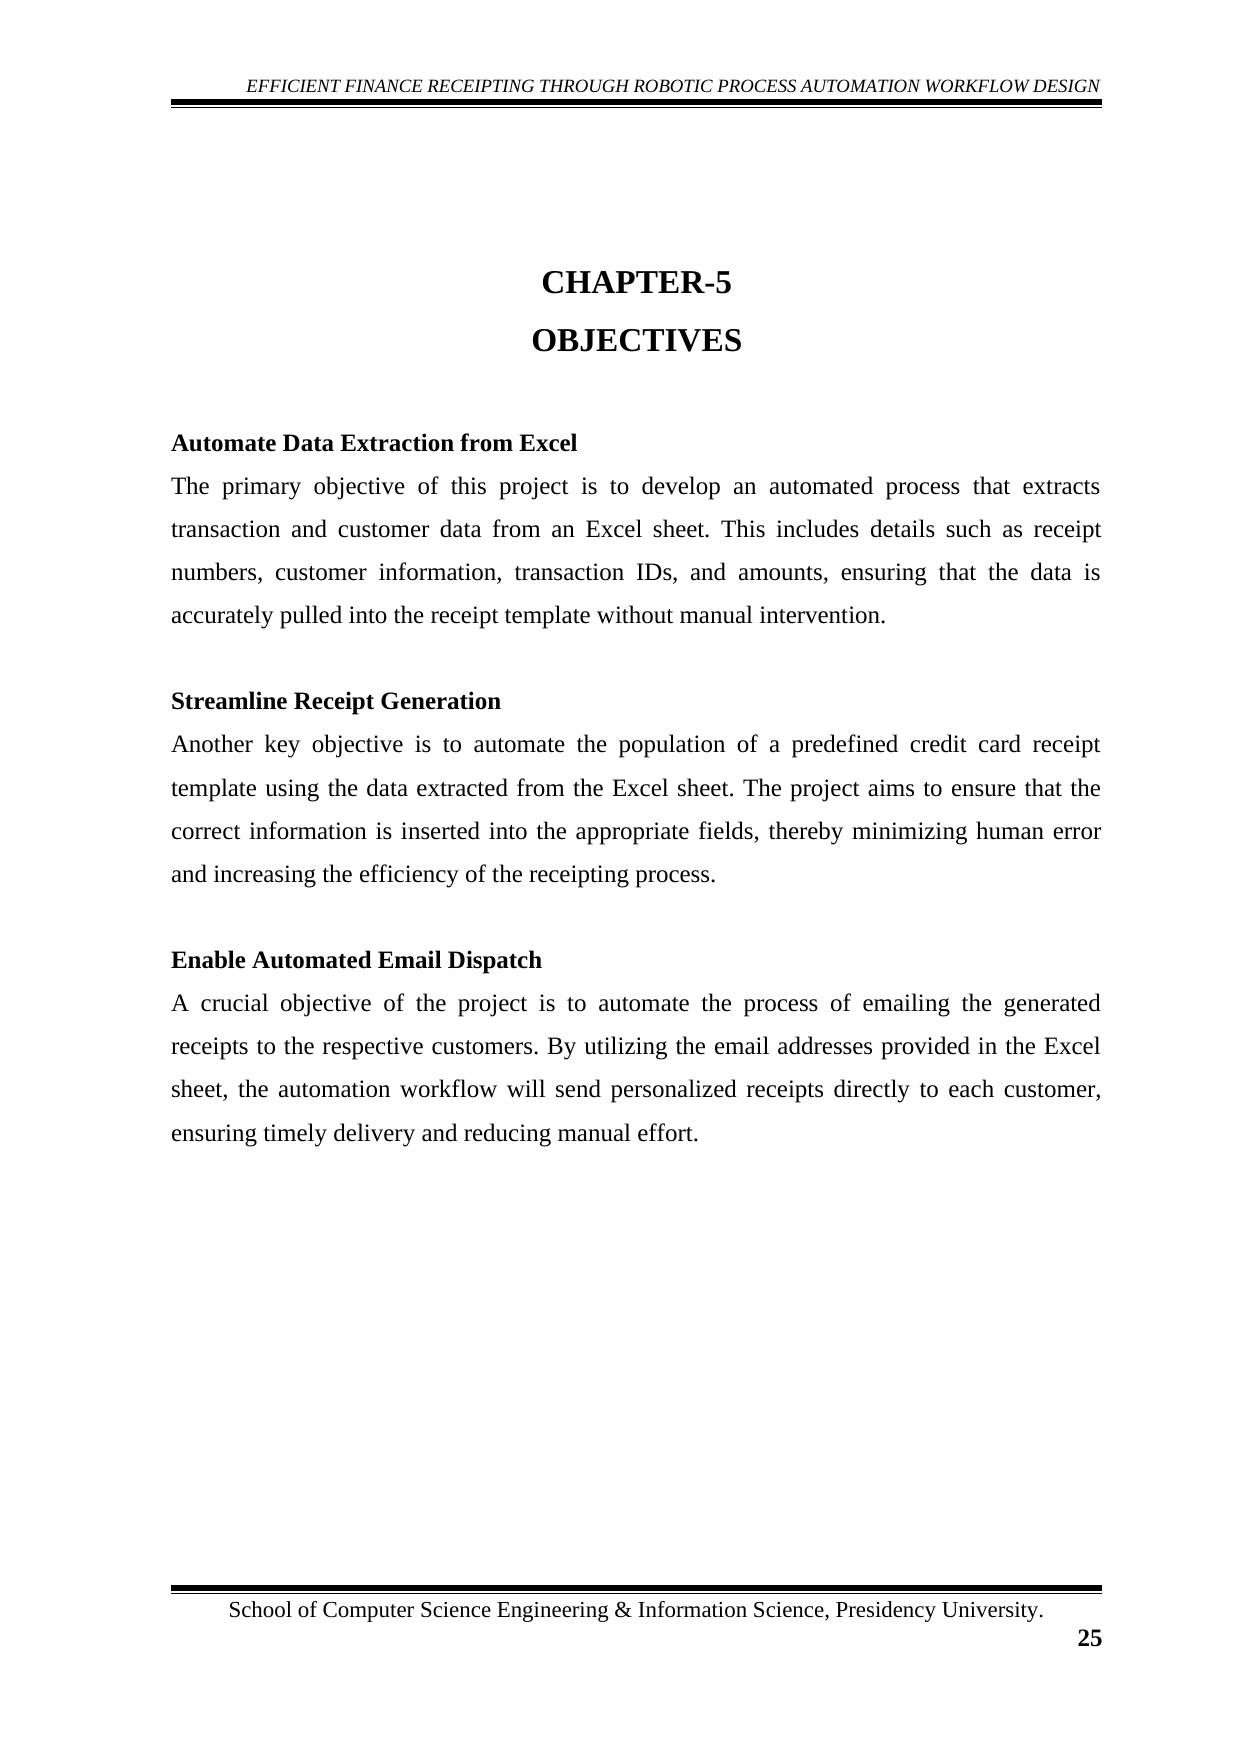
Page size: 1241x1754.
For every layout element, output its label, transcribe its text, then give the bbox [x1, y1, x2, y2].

text The primary objective of this project is to develop an automated process that extracts transaction and customer data from an Excel sheet. This includes details such as receipt numbers, customer information, transaction IDs, and amounts, ensuring that the data is accurately pulled into the receipt template without manual intervention. [171, 471, 1102, 629]
text Another key objective is to automate the population of a predefined credit card receipt template using the data extracted from the Excel sheet. The project aims to ensure that the correct information is inserted into the appropriate fields, thereby minimizing human error and increasing the efficiency of the receipting process. [171, 729, 1102, 888]
text CHAPTER-5 [171, 262, 1102, 301]
text Automate Data Extraction from Excel [171, 428, 1102, 456]
text A crucial objective of the project is to automate the process of emailing the generated receipts to the respective customers. By utilizing the email addresses provided in the Excel sheet, the automation workflow will send personalized receipts directly to each customer, ensuring timely delivery and reducing manual effort. [171, 988, 1102, 1146]
text Streamline Receipt Generation [171, 686, 1102, 715]
text Enable Automated Email Dispatch [171, 945, 1102, 974]
text OBJECTIVES [171, 320, 1102, 358]
